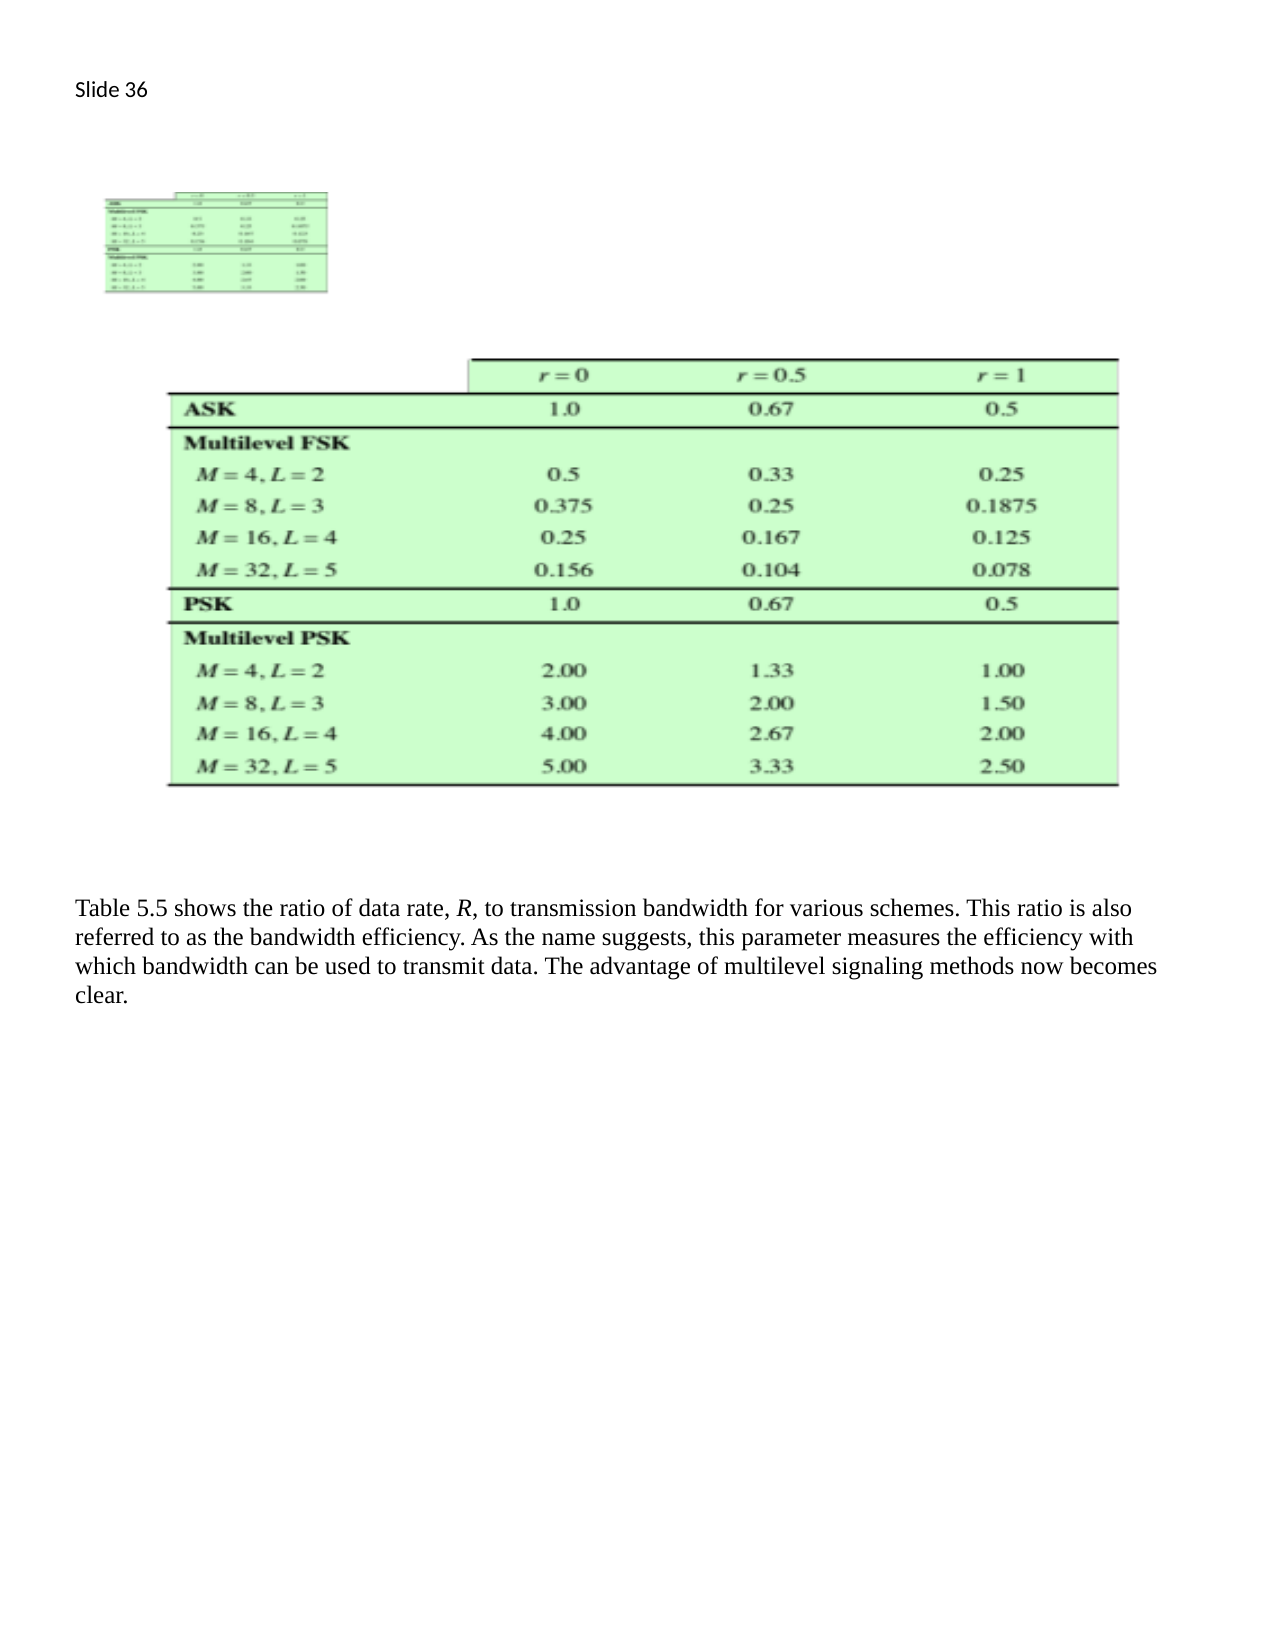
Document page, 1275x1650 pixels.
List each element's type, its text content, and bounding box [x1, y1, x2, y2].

text Table 5.5 shows the ratio of data rate, R, to transmission bandwidth for various schemes. This ratio is also referred to as the bandwidth efficiency. As the name suggests, this parameter measures the efficiency with which bandwidth can be used to transmit data. The advantage of multilevel signaling methods now becomes clear. [75, 893, 1200, 1008]
text Slide 36 [75, 75, 1200, 103]
